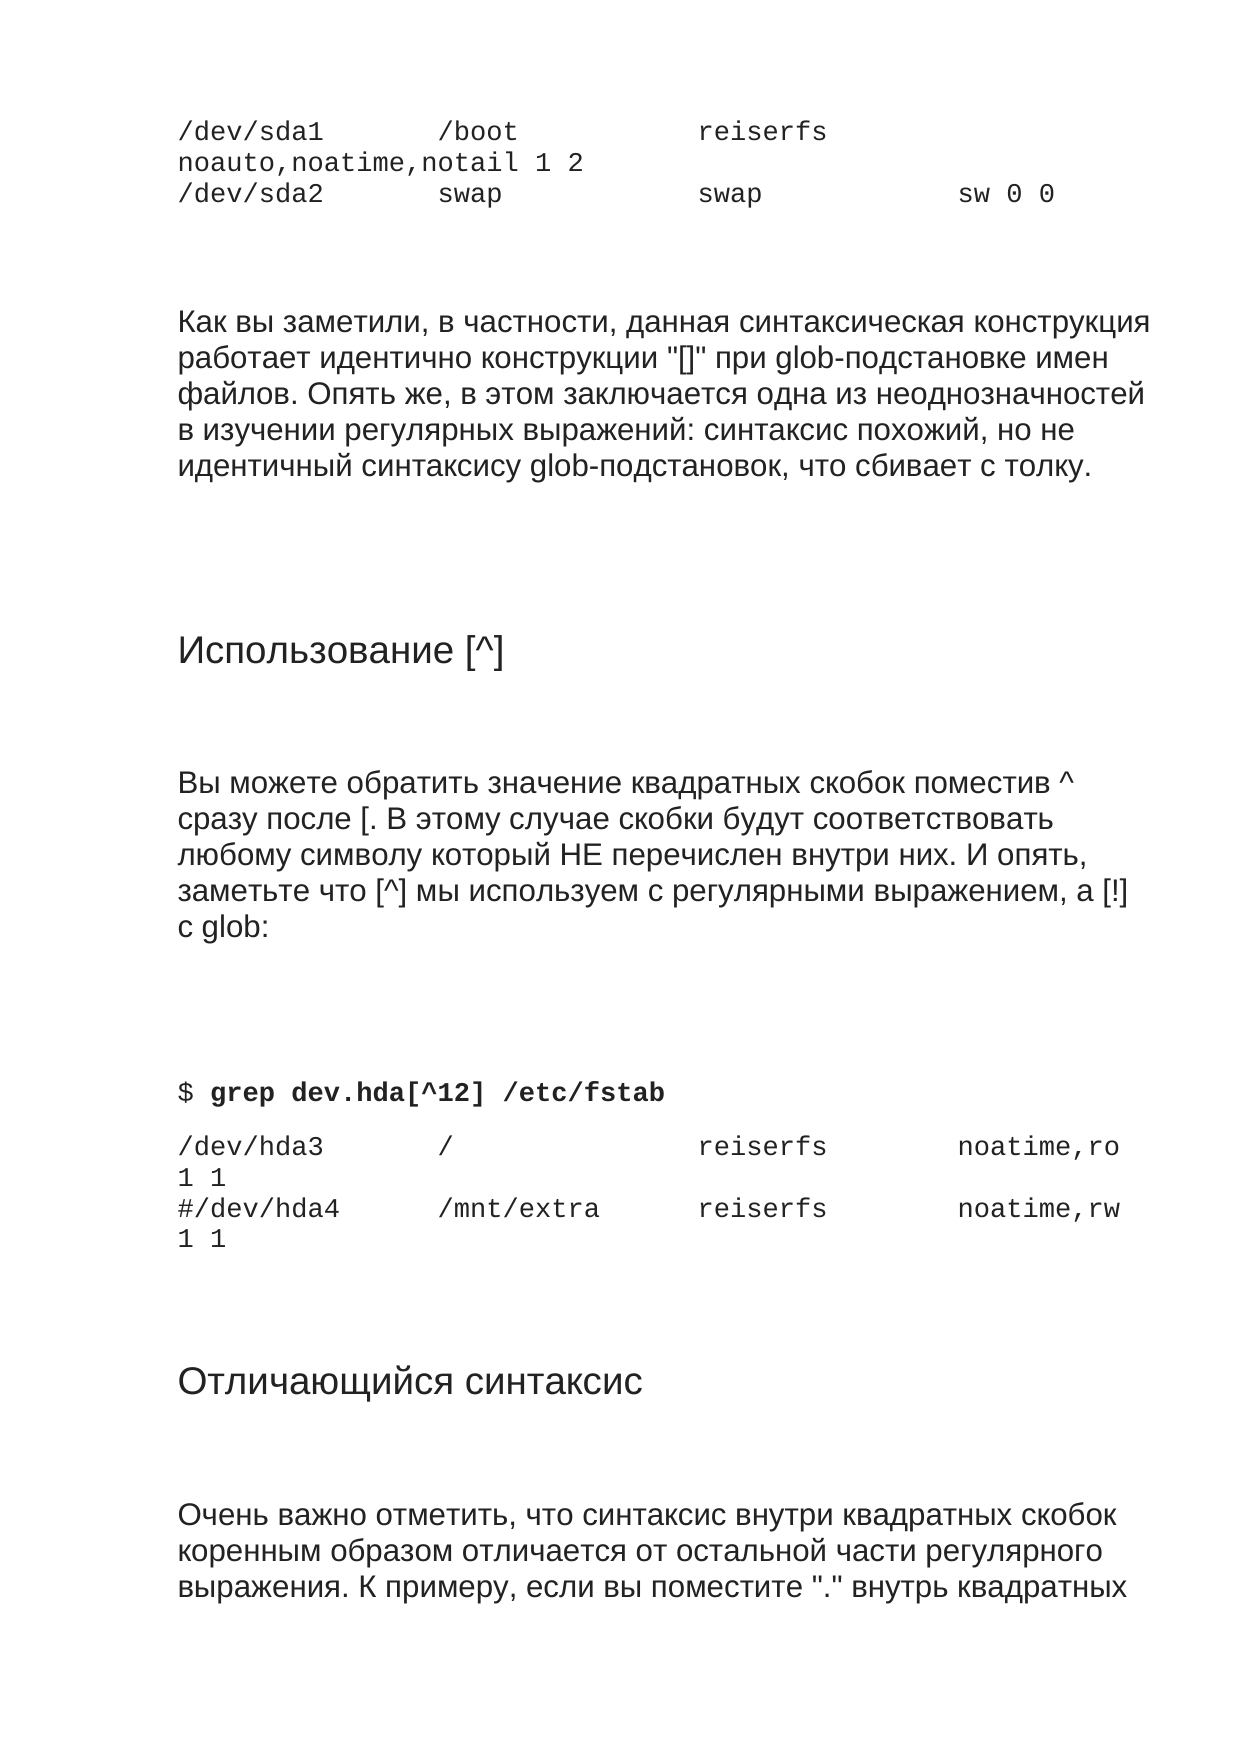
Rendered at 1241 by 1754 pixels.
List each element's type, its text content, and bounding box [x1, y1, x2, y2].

text /dev/sda2 swap swap sw 0 0 [177, 179, 1152, 210]
subtitle Использование [^] [177, 617, 1152, 671]
text Как вы заметили, в частности, данная синтаксическая конструкция работает идентично конструкции "[]" при glob-подстановке имен файлов. Опять же, в этом заключается одна из неоднозначностей в изучении регулярных выражений: синтаксис похожий, но не идентичный синтаксису glob-подстановок, что сбивает с толку. [177, 303, 1152, 483]
text /dev/hda3 / reiserfs noatime,ro 1 1 [226, 1133, 1152, 1194]
text Вы можете обратить значение квадратных скобок поместив ^ сразу после [. В этому случае скобки будут соответствовать любому символу который НЕ перечислен внутри них. И опять, заметьте что [^] мы используем с регулярными выражением, а [!] с glob: [177, 764, 1152, 944]
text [177, 1496, 1152, 1604]
text $ grep dev.hda[^12] /etc/fstab [177, 1078, 1152, 1133]
subtitle Отличающийся синтаксис [177, 1349, 1152, 1403]
text /dev/sda1 /boot reiserfs noauto,noatime,notail 1 2 [583, 118, 1152, 179]
text #/dev/hda4 /mnt/extra reiserfs noatime,rw 1 1 [226, 1194, 1152, 1256]
